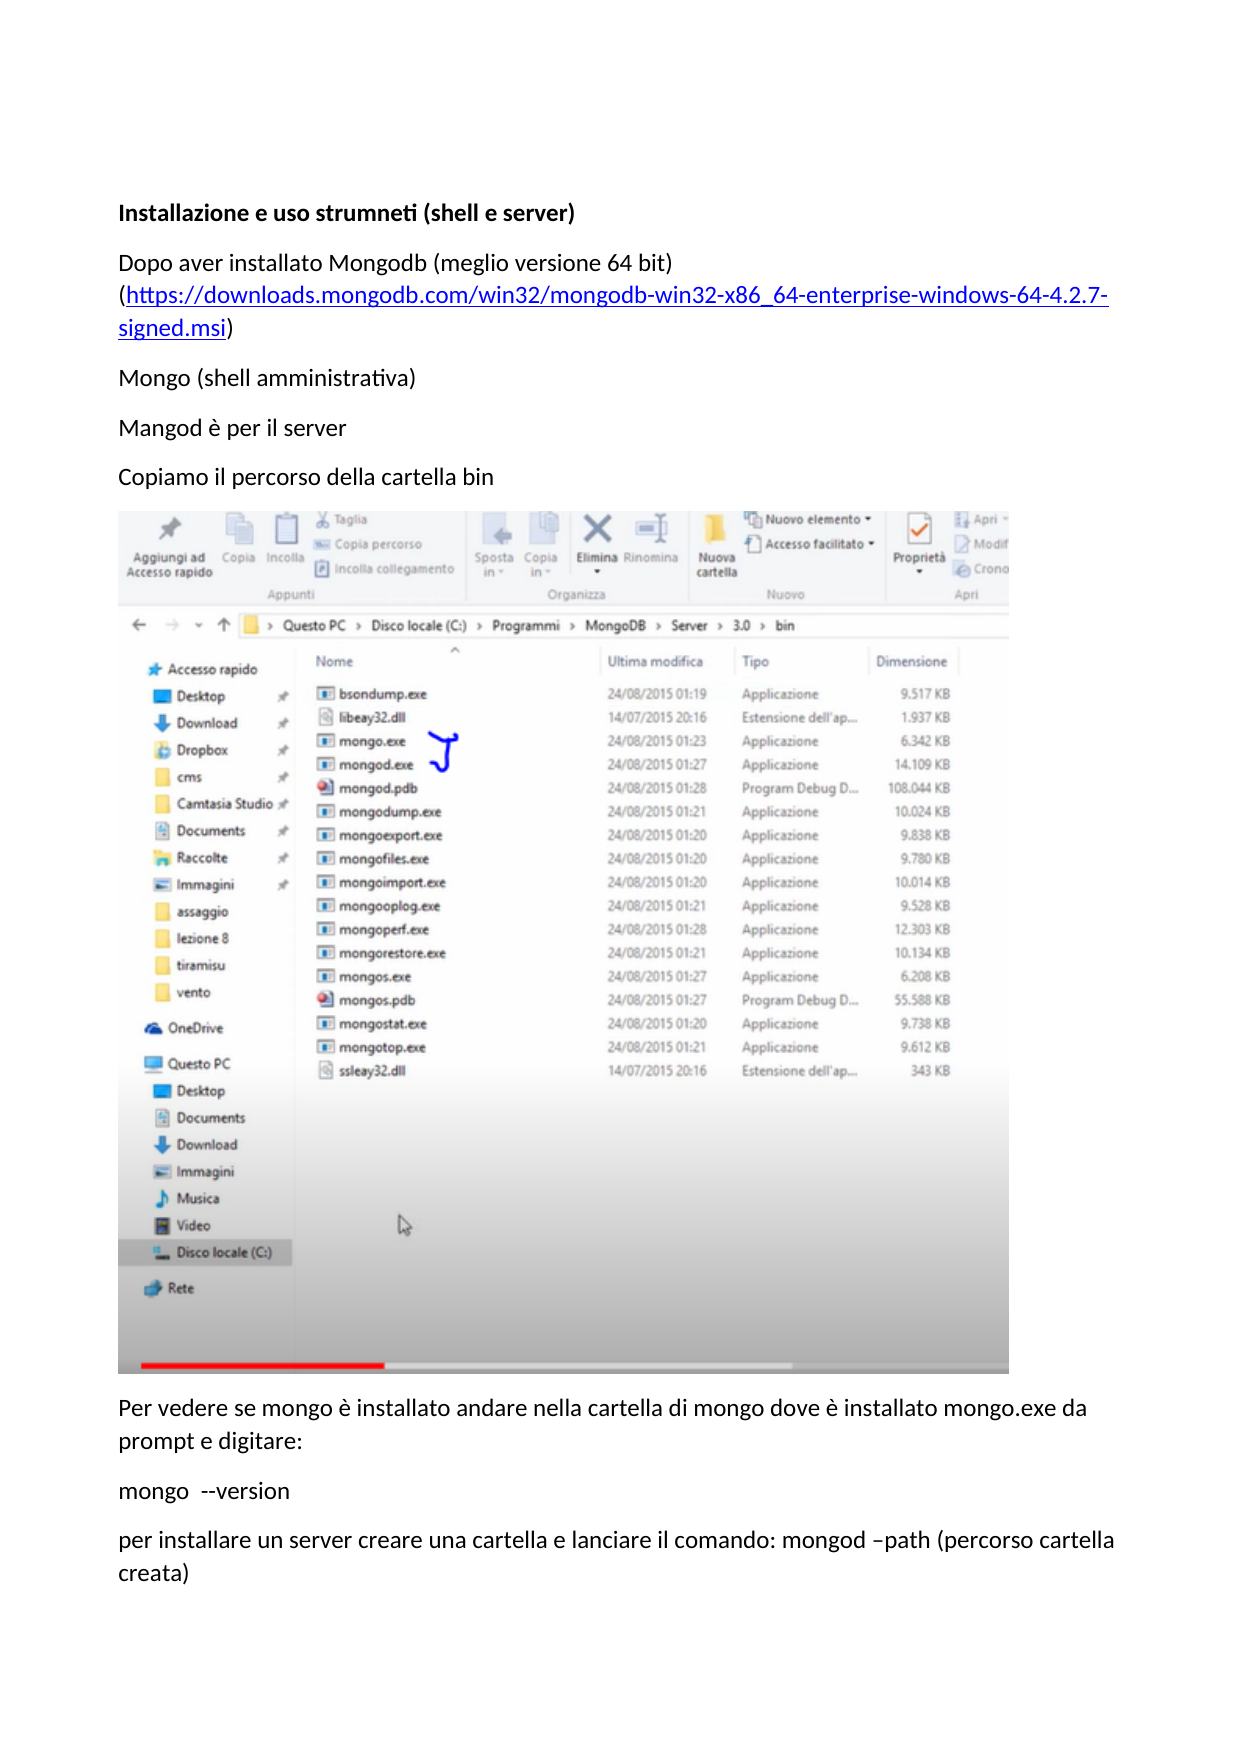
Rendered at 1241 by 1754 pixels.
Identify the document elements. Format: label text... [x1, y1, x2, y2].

text Mongo (shell amministrativa) [118, 362, 1122, 393]
picture [118, 511, 1009, 1374]
text mongo --version [118, 1475, 1122, 1505]
text per installare un server creare una cartella e lanciare il comando: mongod –path (percorso cartella creata) [118, 1524, 1122, 1588]
text Copiamo il percorso della cartella bin [118, 461, 1122, 492]
text Per vedere se mongo è installato andare nella cartella di mongo dove è installato mongo.exe da prompt e digitare: [118, 1392, 1122, 1456]
text Dopo aver installato Mongodb (meglio versione 64 bit) (https://downloads.mongodb.com/win32/mongodb-win32-x86_64-enterprise-windows-64-4.2.7-signed.msi) [118, 247, 1122, 343]
text Installazione e uso strumneti (shell e server) [118, 197, 1122, 228]
text Mangod è per il server [118, 412, 1122, 442]
